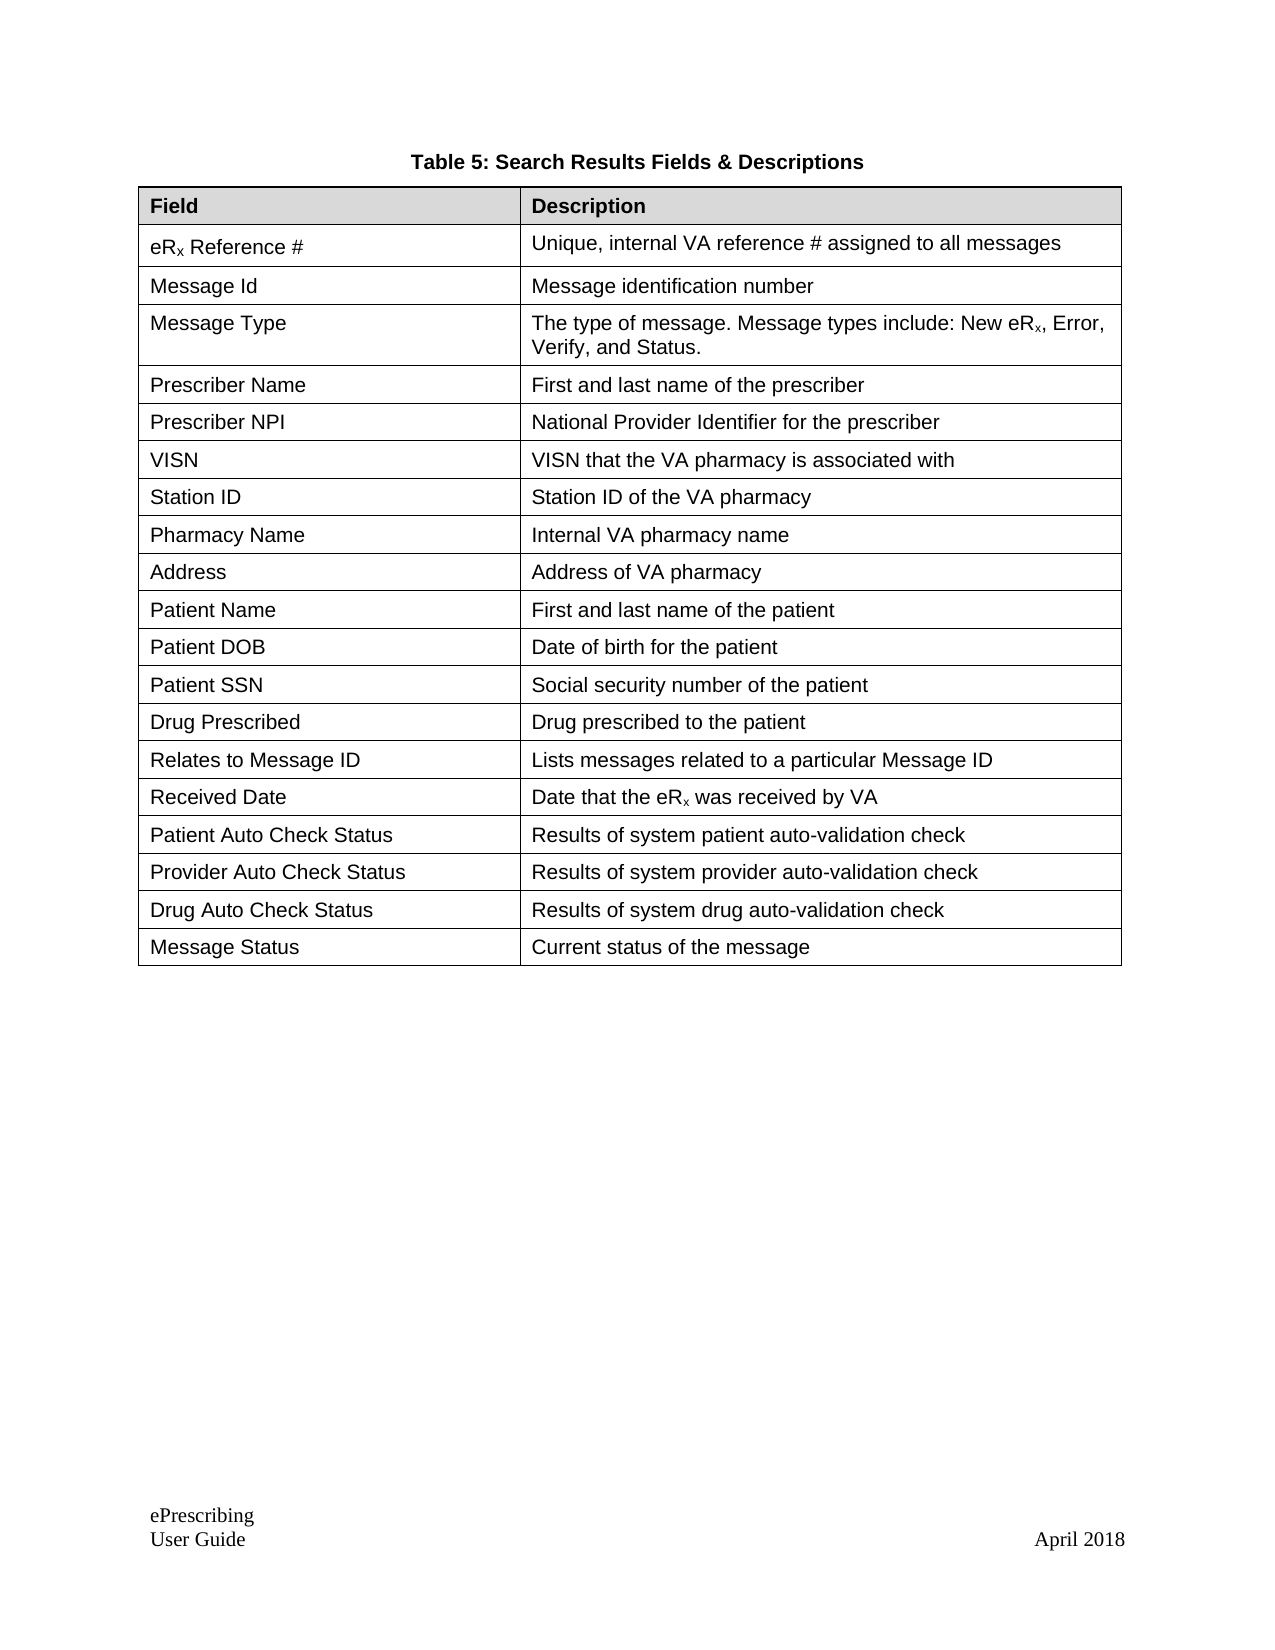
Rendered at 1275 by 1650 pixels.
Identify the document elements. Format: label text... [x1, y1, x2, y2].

table_cell Drug Auto Check Status [139, 891, 520, 928]
table_cell Received Date [139, 779, 520, 815]
table_cell Provider Auto Check Status [139, 854, 520, 890]
table_cell National Provider Identifier for the prescriber [521, 404, 1121, 440]
table_cell Prescriber NPI [139, 404, 520, 440]
table_cell Patient DOB [139, 629, 520, 665]
table_cell Results of system provider auto-validation check [521, 854, 1121, 890]
table_cell First and last name of the prescriber [521, 366, 1121, 403]
table_cell Unique, internal VA reference # assigned to all messages [521, 225, 1121, 266]
table_cell First and last name of the patient [521, 591, 1121, 628]
table_cell Lists messages related to a particular Message ID [521, 741, 1121, 778]
table_cell Address of VA pharmacy [521, 554, 1121, 590]
table_cell Patient Auto Check Status [139, 816, 520, 853]
table_cell Message Id [139, 267, 520, 304]
table_cell Message identification number [521, 267, 1121, 304]
table_cell Patient SSN [139, 666, 520, 703]
table_cell VISN [139, 441, 520, 478]
table_cell Social security number of the patient [521, 666, 1121, 703]
table_cell Current status of the message [521, 929, 1121, 965]
table_cell Internal VA pharmacy name [521, 516, 1121, 553]
table_cell Address [139, 554, 520, 590]
table_cell Results of system drug auto-validation check [521, 891, 1121, 928]
table_cell Date of birth for the patient [521, 629, 1121, 665]
table_cell Date that the eRx was received by VA [521, 779, 1121, 815]
table_cell eRx Reference # [139, 225, 520, 266]
table_cell Prescriber Name [139, 366, 520, 403]
table_header Field [139, 188, 520, 224]
table_cell Patient Name [139, 591, 520, 628]
table_header Description [521, 188, 1121, 224]
table_cell VISN that the VA pharmacy is associated with [521, 441, 1121, 478]
table_cell Station ID [139, 479, 520, 515]
table_cell Message Status [139, 929, 520, 965]
table_cell Station ID of the VA pharmacy [521, 479, 1121, 515]
table_cell Message Type [139, 305, 520, 365]
table_cell Results of system patient auto-validation check [521, 816, 1121, 853]
table_cell Drug prescribed to the patient [521, 704, 1121, 740]
table_cell Pharmacy Name [139, 516, 520, 553]
table_cell Relates to Message ID [139, 741, 520, 778]
table_cell The type of message. Message types include: New eRx, Error, Verify, and Status. [521, 305, 1121, 365]
table_cell Drug Prescribed [139, 704, 520, 740]
